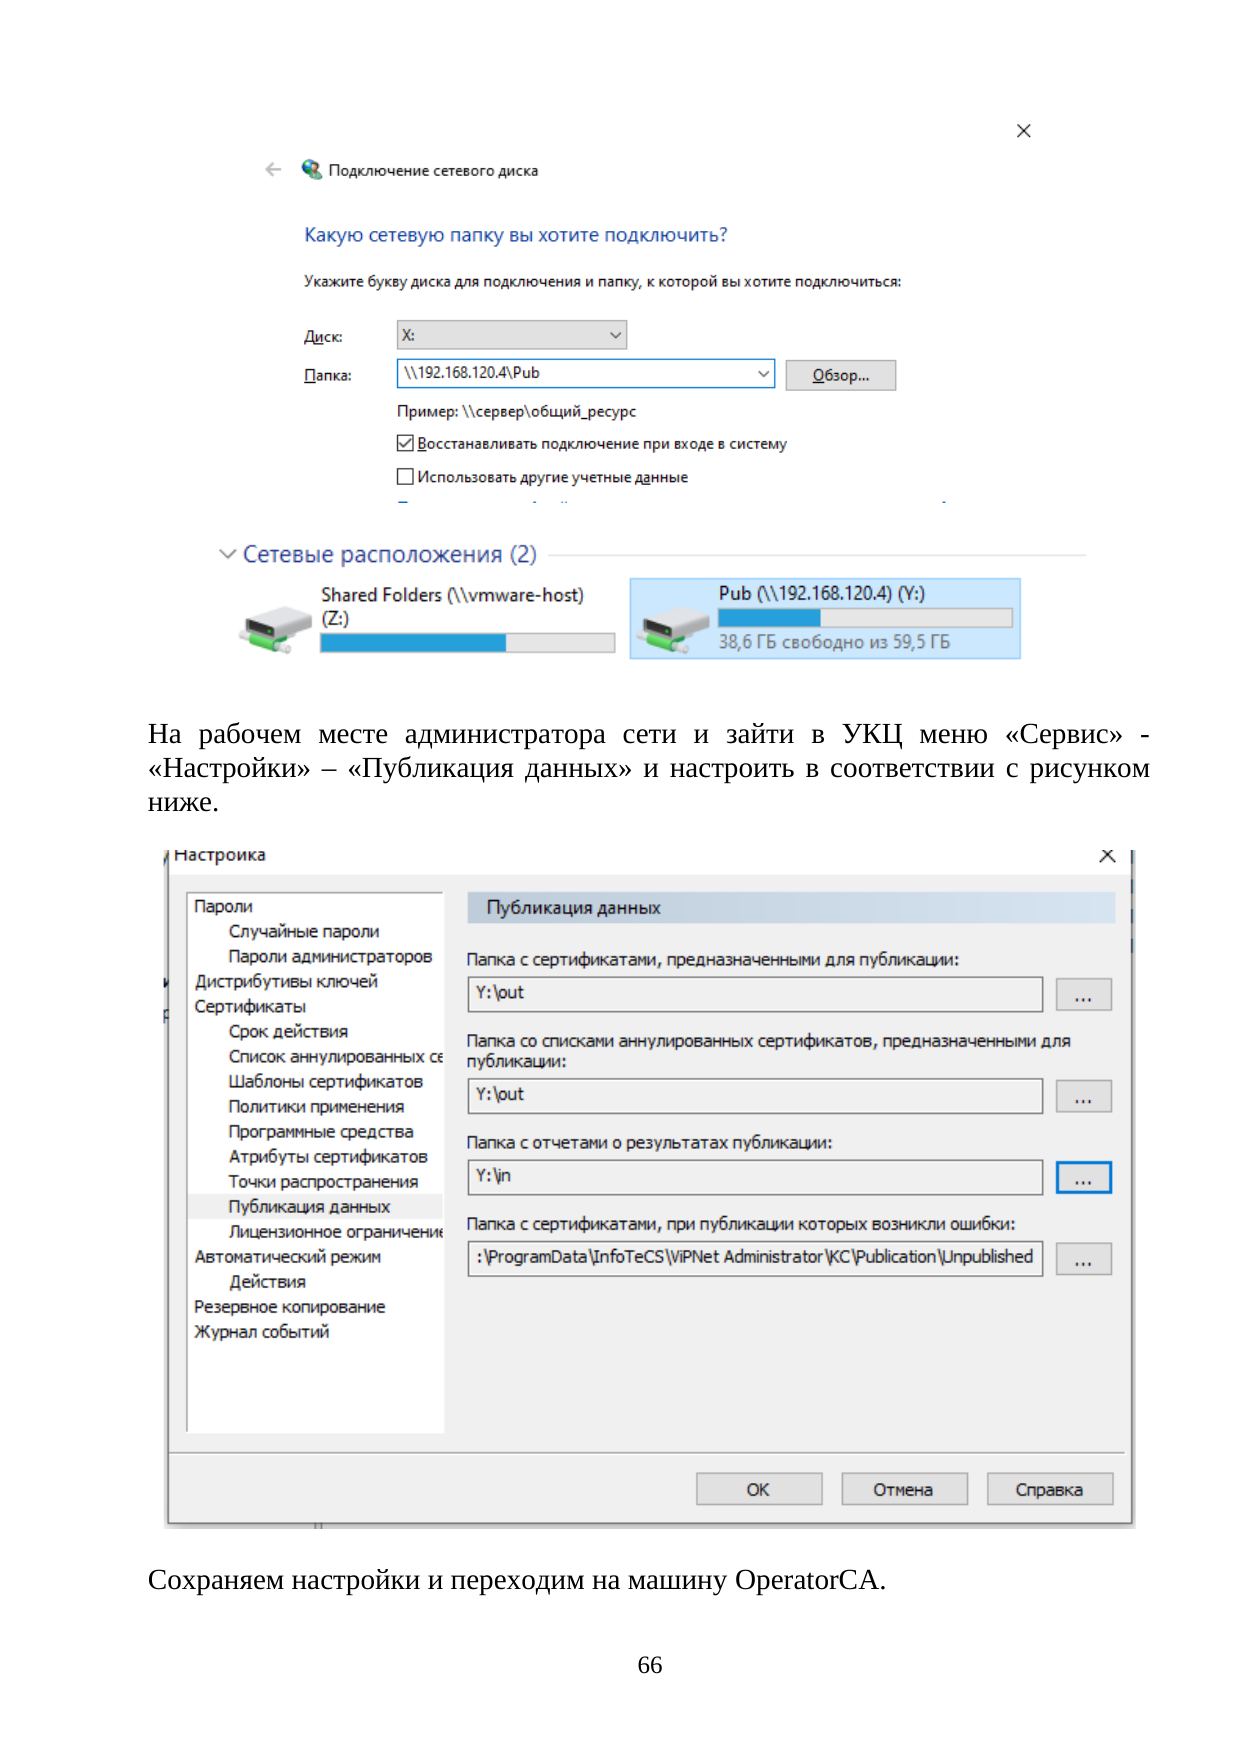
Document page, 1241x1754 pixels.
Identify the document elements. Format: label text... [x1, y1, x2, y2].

text На рабочем месте администратора сети и зайти в УКЦ меню «Сервис» - «Настройки» – «Публикация данных» и настроить в соответствии с рисунком ниже. [148, 717, 1152, 817]
picture [212, 536, 1087, 683]
text Сохраняем настройки и переходим на машину OperatorCA. [148, 1562, 1152, 1596]
picture [163, 850, 1136, 1529]
picture [258, 118, 1042, 503]
